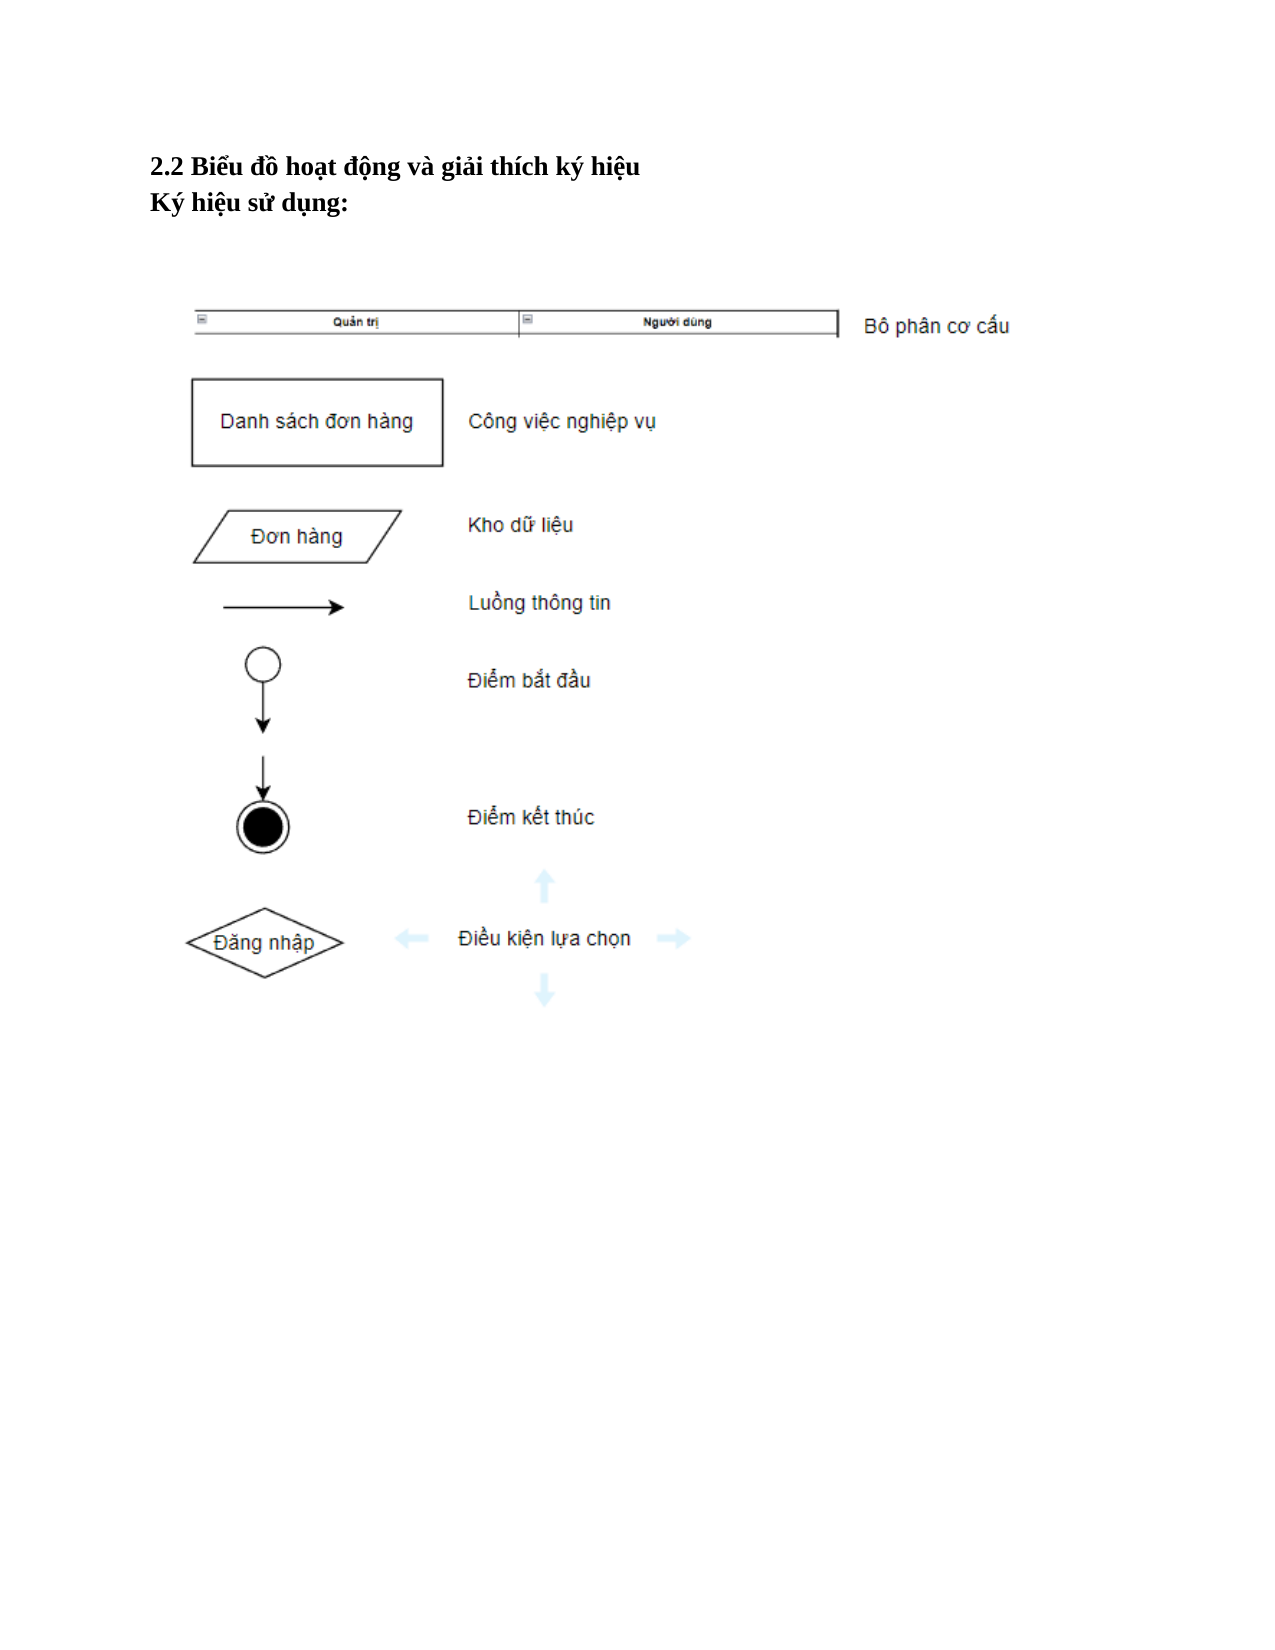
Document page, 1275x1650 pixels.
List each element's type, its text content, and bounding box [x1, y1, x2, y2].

subtitle 2.2 Biểu đồ hoạt động và giải thích ký hiệu [150, 150, 1125, 181]
text Ký hiệu sử dụng: [150, 186, 1125, 217]
picture [150, 221, 1125, 1032]
